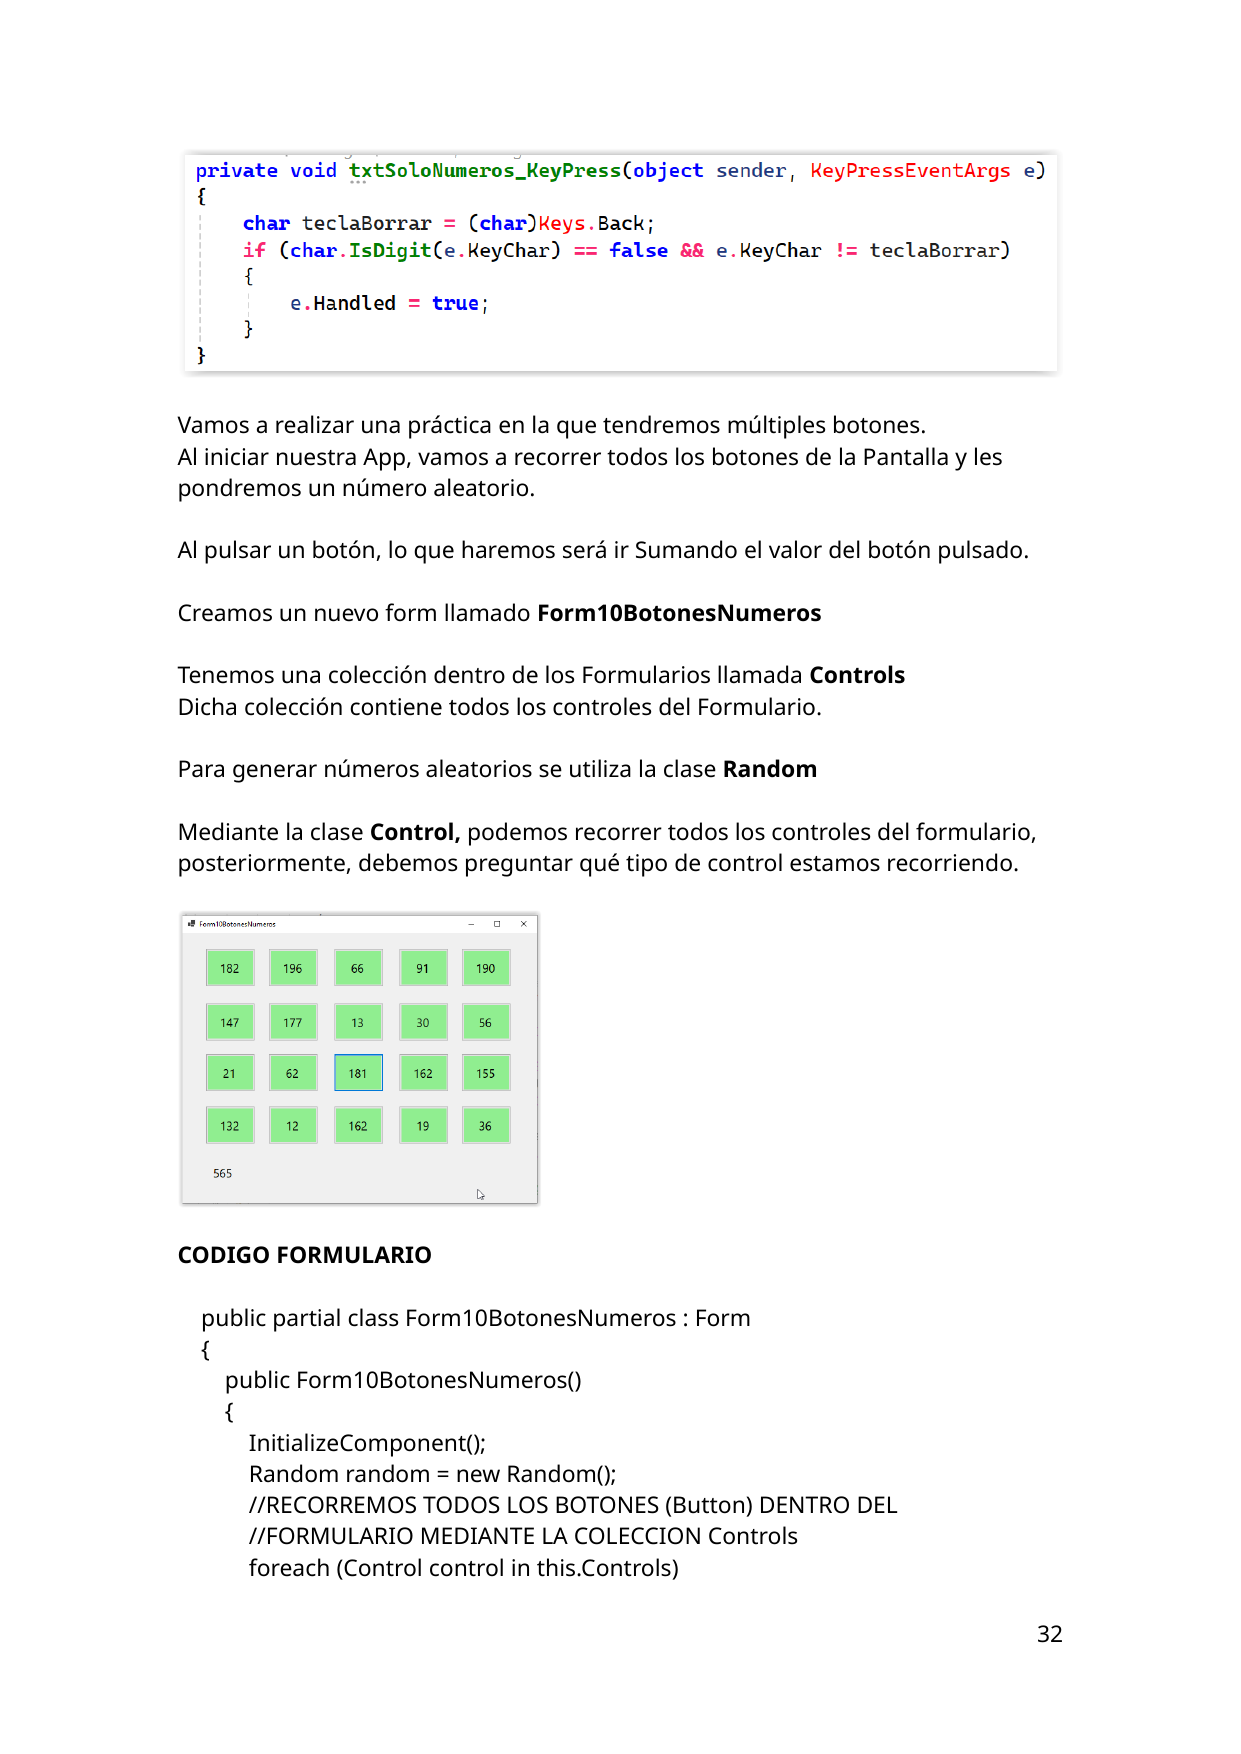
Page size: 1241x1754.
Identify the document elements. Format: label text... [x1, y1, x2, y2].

text { [177, 1333, 1063, 1364]
text public Form10BotonesNumeros() [177, 1364, 1063, 1395]
text Para generar números aleatorios se utiliza la clase Random [177, 753, 1063, 784]
text Vamos a realizar una práctica en la que tendremos múltiples botones. [177, 409, 1063, 441]
picture [177, 147, 1063, 378]
text foreach (Control control in this.Controls) [177, 1552, 1063, 1583]
text //FORMULARIO MEDIANTE LA COLECCION Controls [177, 1520, 1063, 1552]
text Al pulsar un botón, lo que haremos será ir Sumando el valor del botón pulsado. [177, 534, 1063, 566]
text CODIGO FORMULARIO [177, 1239, 1063, 1270]
text Al iniciar nuestra App, vamos a recorrer todos los botones de la Pantalla y les pondremos un número aleatorio. [177, 441, 1063, 503]
text Mediante la clase Control, podemos recorrer todos los controles del formulario, posteriormente, debemos preguntar qué tipo de control estamos recorriendo. [177, 816, 1063, 878]
text Random random = new Random(); [177, 1458, 1063, 1489]
text Tenemos una colección dentro de los Formularios llamada Controls [177, 659, 1063, 691]
text Dicha colección contiene todos los controles del Formulario. [177, 691, 1063, 722]
text { [177, 1395, 1063, 1427]
text //RECORREMOS TODOS LOS BOTONES (Button) DENTRO DEL [177, 1489, 1063, 1520]
text InitializeComponent(); [177, 1427, 1063, 1458]
text public partial class Form10BotonesNumeros : Form [177, 1302, 1063, 1333]
text Creamos un nuevo form llamado Form10BotonesNumeros [177, 597, 1063, 628]
picture [177, 909, 542, 1208]
